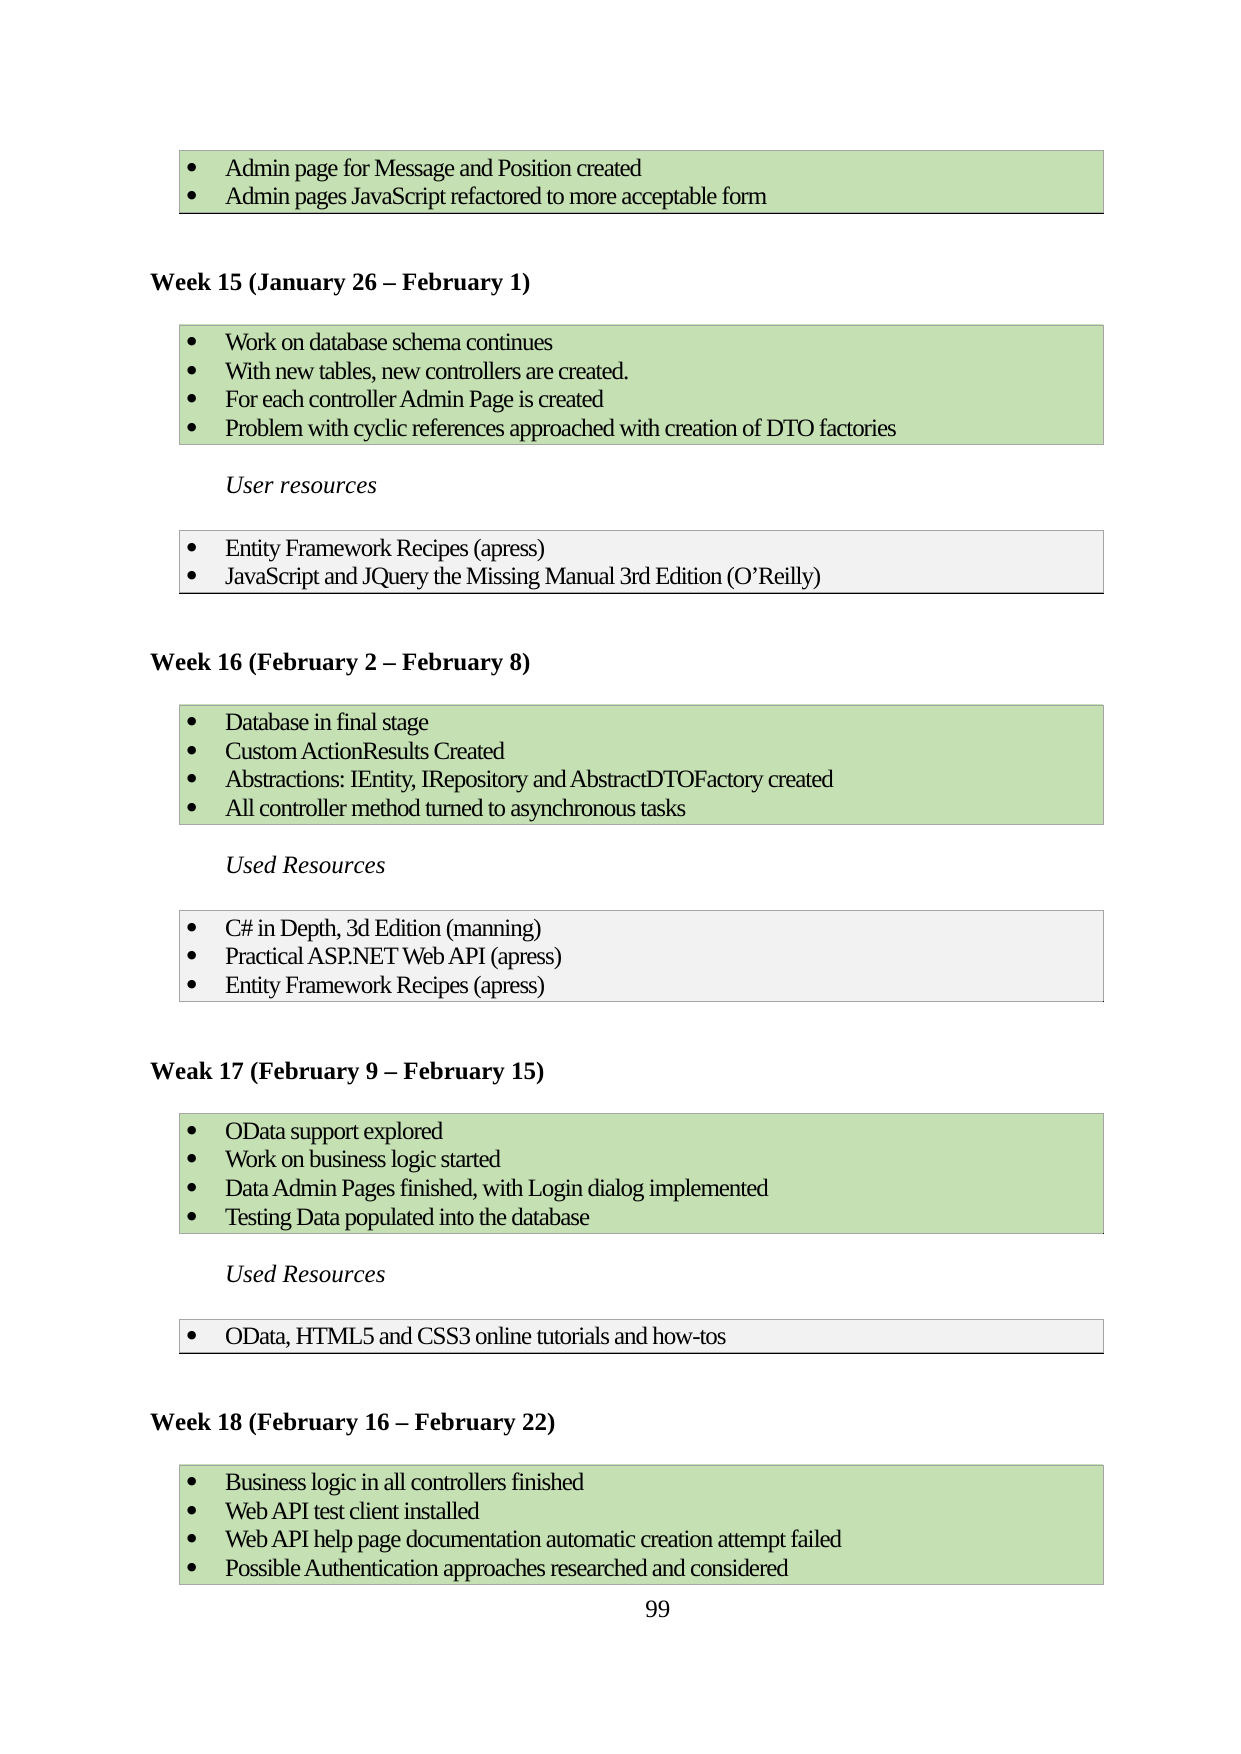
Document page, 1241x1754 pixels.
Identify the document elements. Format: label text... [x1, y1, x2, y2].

title Business logic in all controllers finished [180, 1466, 1103, 1493]
title With new tables, new controllers are created. [180, 353, 1103, 382]
title Entity Framework Recipes (apress) [180, 967, 1103, 1001]
title C# in Depth, 3d Edition (manning) [180, 911, 1103, 939]
text User resources [150, 470, 1090, 499]
text Used Resources [150, 1259, 1090, 1288]
title For each controller Admin Page is created [180, 382, 1103, 411]
title Web API test client installed [180, 1493, 1103, 1522]
subtitle Week 18 (February 16 – February 22) [150, 1407, 1090, 1436]
title Data Admin Pages finished, with Login dialog implemented [180, 1171, 1103, 1199]
title Database in final stage [180, 706, 1103, 733]
title Abstractions: IEntity, IRepository and AbstractDTOFactory created [180, 762, 1103, 791]
title Web API help page documentation automatic creation attempt failed [180, 1522, 1103, 1551]
subtitle Weak 17 (February 9 – February 15) [150, 1056, 1090, 1084]
title Admin page for Message and Position created [180, 151, 1103, 179]
title Entity Framework Recipes (apress) [180, 531, 1103, 559]
title Testing Data populated into the database [180, 1199, 1103, 1233]
title All controller method turned to asynchronous tasks [180, 791, 1103, 824]
title Admin pages JavaScript refactored to more acceptable form [180, 179, 1103, 212]
text Used Resources [150, 850, 1090, 879]
title OData support explored [180, 1114, 1103, 1142]
title Possible Authentication approaches researched and considered [180, 1551, 1103, 1584]
title OData, HTML5 and CSS3 online tutorials and how-tos [180, 1320, 1103, 1352]
title Work on database schema continues [180, 326, 1103, 353]
title Problem with cyclic references approached with creation of DTO factories [180, 411, 1103, 444]
subtitle Week 16 (February 2 – February 8) [150, 647, 1090, 676]
title Work on business logic started [180, 1142, 1103, 1171]
title JavaScript and JQuery the Missing Manual 3rd Edition (O’Reilly) [180, 559, 1103, 592]
title Practical ASP.NET Web API (apress) [180, 939, 1103, 967]
subtitle Week 15 (January 26 – February 1) [150, 267, 1090, 296]
title Custom ActionResults Created [180, 733, 1103, 762]
